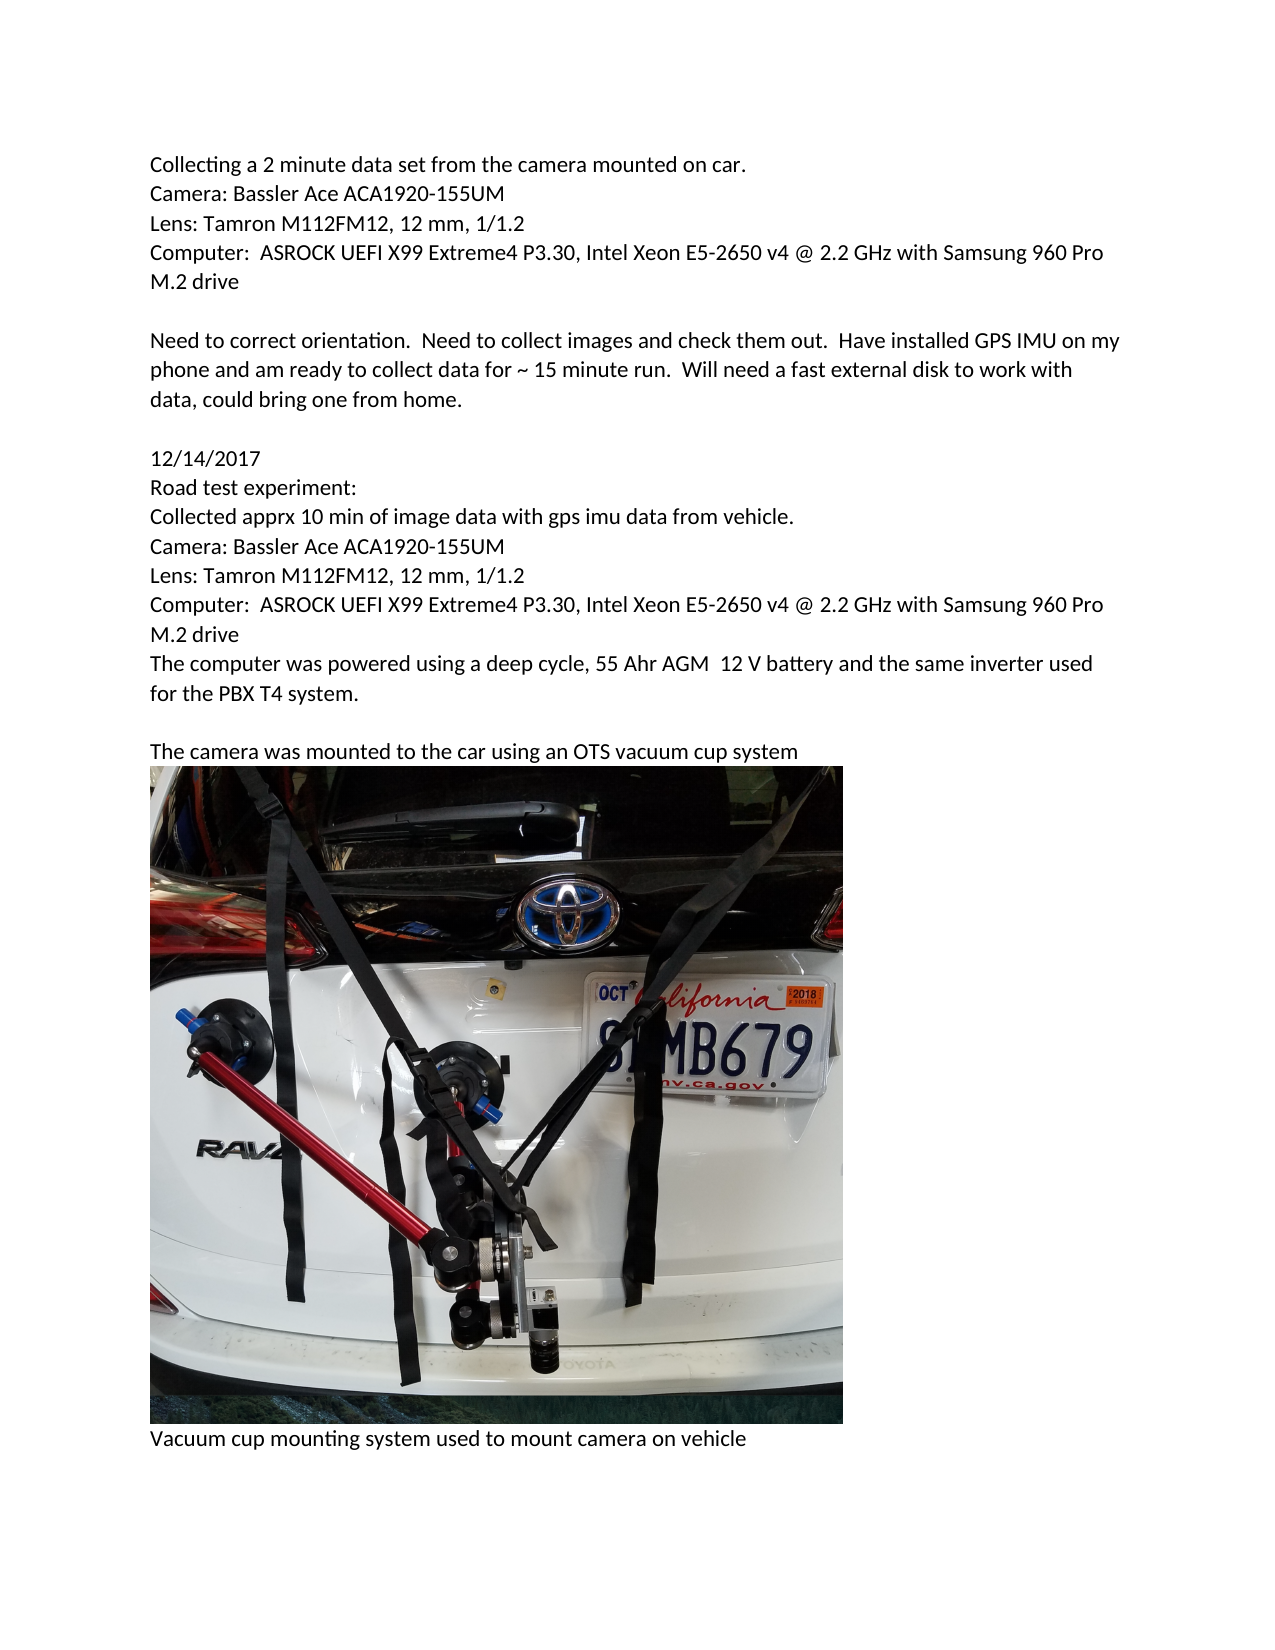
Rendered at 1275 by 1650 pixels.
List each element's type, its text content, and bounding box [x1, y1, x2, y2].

text Collected apprx 10 min of image data with gps imu data from vehicle. [150, 502, 1125, 531]
picture [150, 766, 843, 1424]
text The computer was powered using a deep cycle, 55 Ahr AGM 12 V battery and the same inverter used for the PBX T4 system. [150, 649, 1125, 707]
text Computer: ASROCK UEFI X99 Extreme4 P3.30, Intel Xeon E5-2650 v4 @ 2.2 GHz with Samsung 960 Pro M.2 drive [150, 238, 1125, 296]
text Camera: Bassler Ace ACA1920-155UM [150, 179, 1125, 207]
text Road test experiment: [150, 473, 1125, 501]
text Lens: Tamron M112FM12, 12 mm, 1/1.2 [150, 209, 1125, 237]
text Lens: Tamron M112FM12, 12 mm, 1/1.2 [150, 561, 1125, 589]
text Vacuum cup mounting system used to mount camera on vehicle [150, 1424, 1125, 1452]
text The camera was mounted to the car using an OTS vacuum cup system [150, 737, 1125, 766]
text Collecting a 2 minute data set from the camera mounted on car. [150, 150, 1125, 178]
text Need to correct orientation. Need to collect images and check them out. Have installed GPS IMU on my phone and am ready to collect data for ~ 15 minute run. Will need a fast external disk to work with data, could bring one from home. [150, 326, 1125, 413]
text 12/14/2017 [150, 444, 1125, 472]
text Camera: Bassler Ace ACA1920-155UM [150, 532, 1125, 560]
text Computer: ASROCK UEFI X99 Extreme4 P3.30, Intel Xeon E5-2650 v4 @ 2.2 GHz with Samsung 960 Pro M.2 drive [150, 591, 1125, 648]
